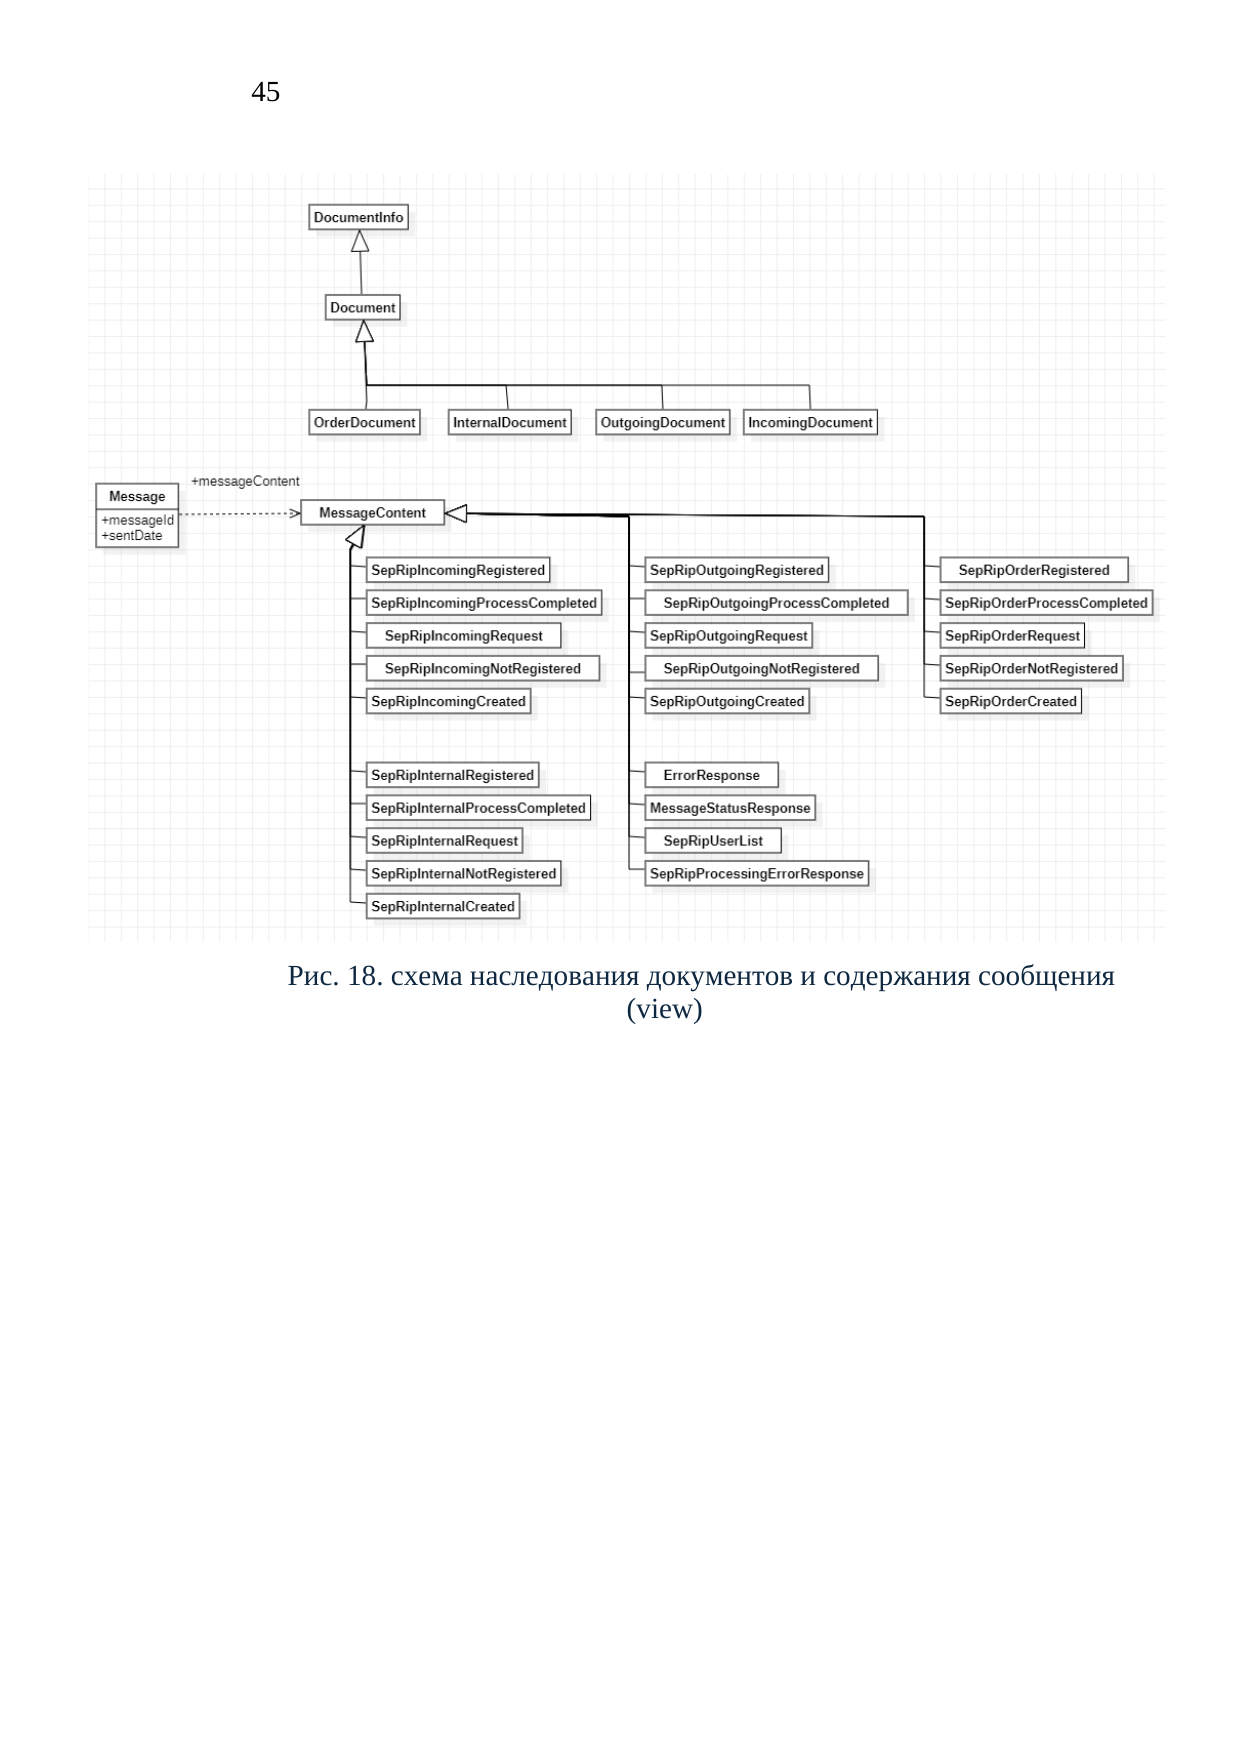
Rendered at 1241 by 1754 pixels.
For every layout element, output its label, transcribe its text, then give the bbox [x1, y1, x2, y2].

picture [88, 174, 1166, 942]
text Рис. 18. схема наследования документов и содержания сообщения (view) [177, 958, 1152, 1025]
